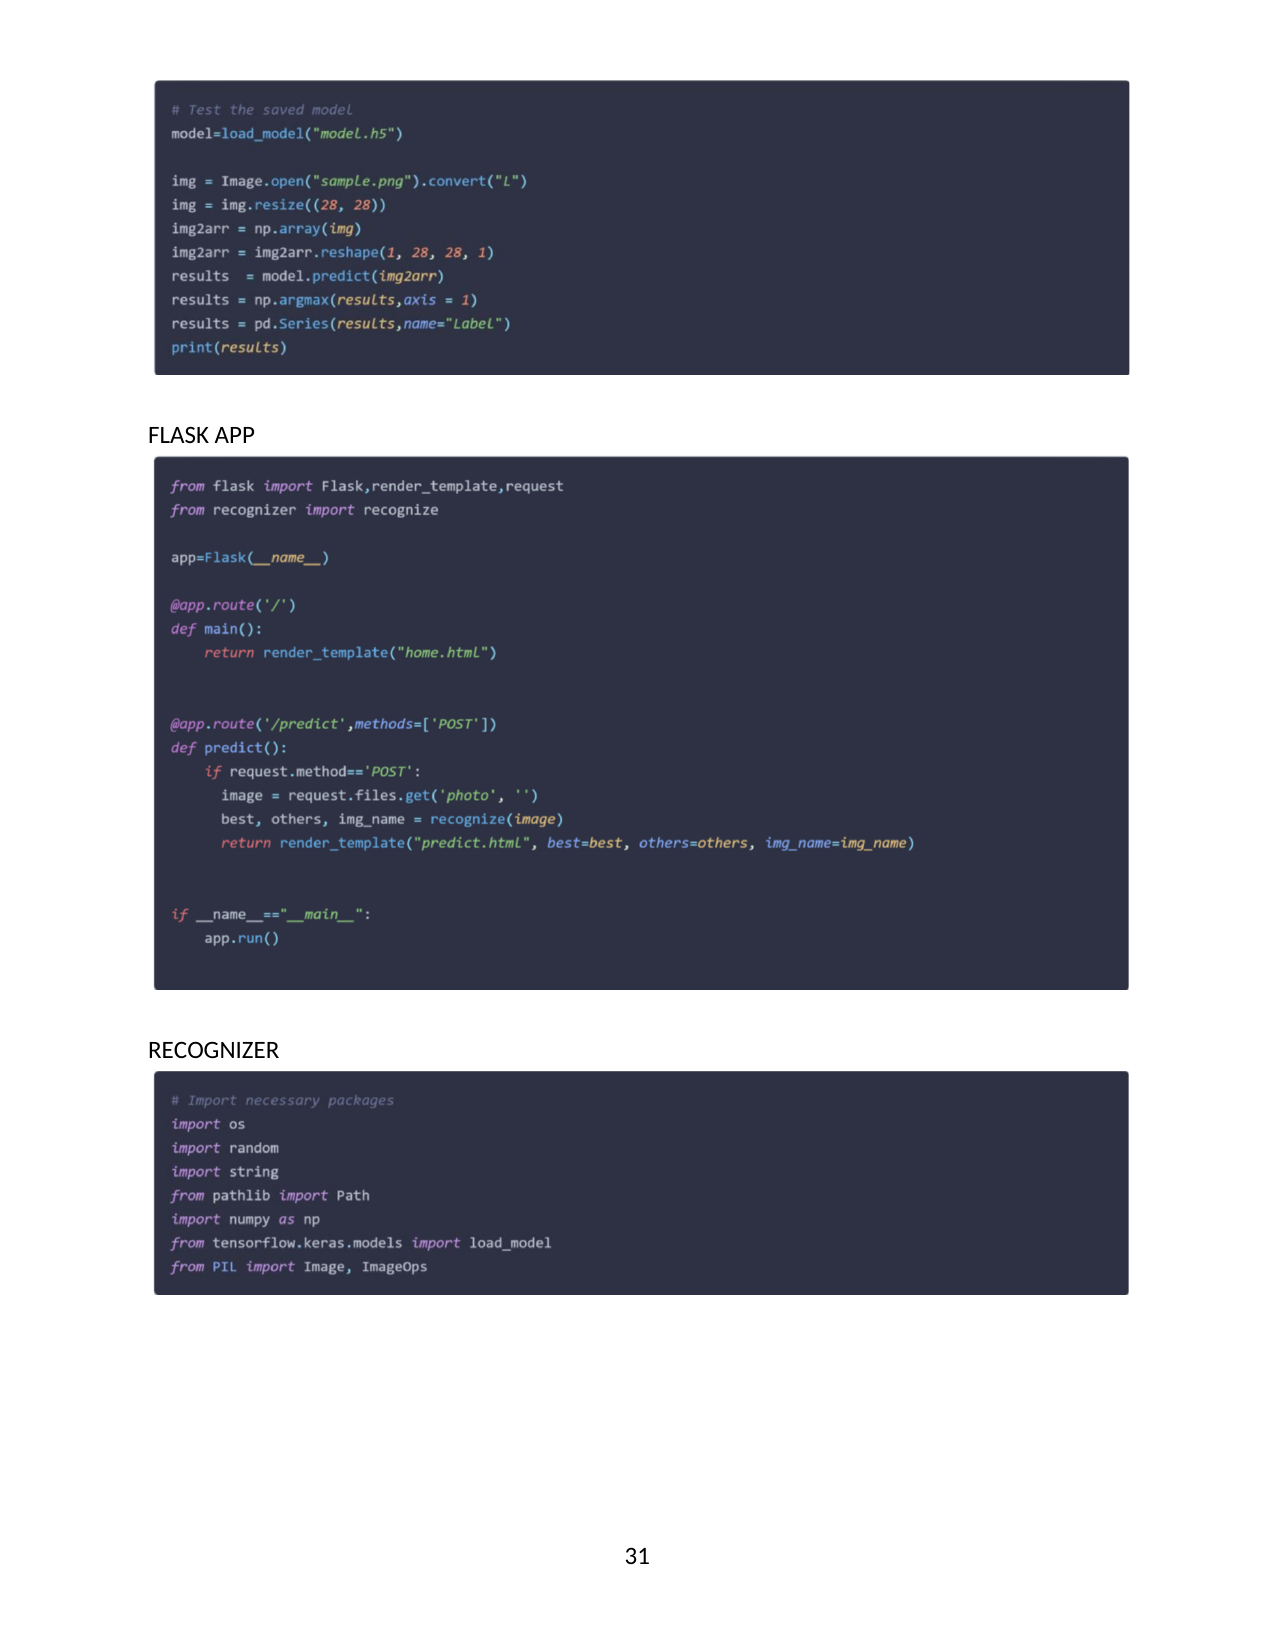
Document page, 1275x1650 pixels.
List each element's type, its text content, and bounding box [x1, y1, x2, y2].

picture [153, 1071, 1129, 1295]
text FLASK APP [148, 419, 1127, 449]
picture [153, 80, 1130, 375]
picture [153, 455, 1129, 990]
text RECOGNIZER [148, 1034, 1127, 1064]
